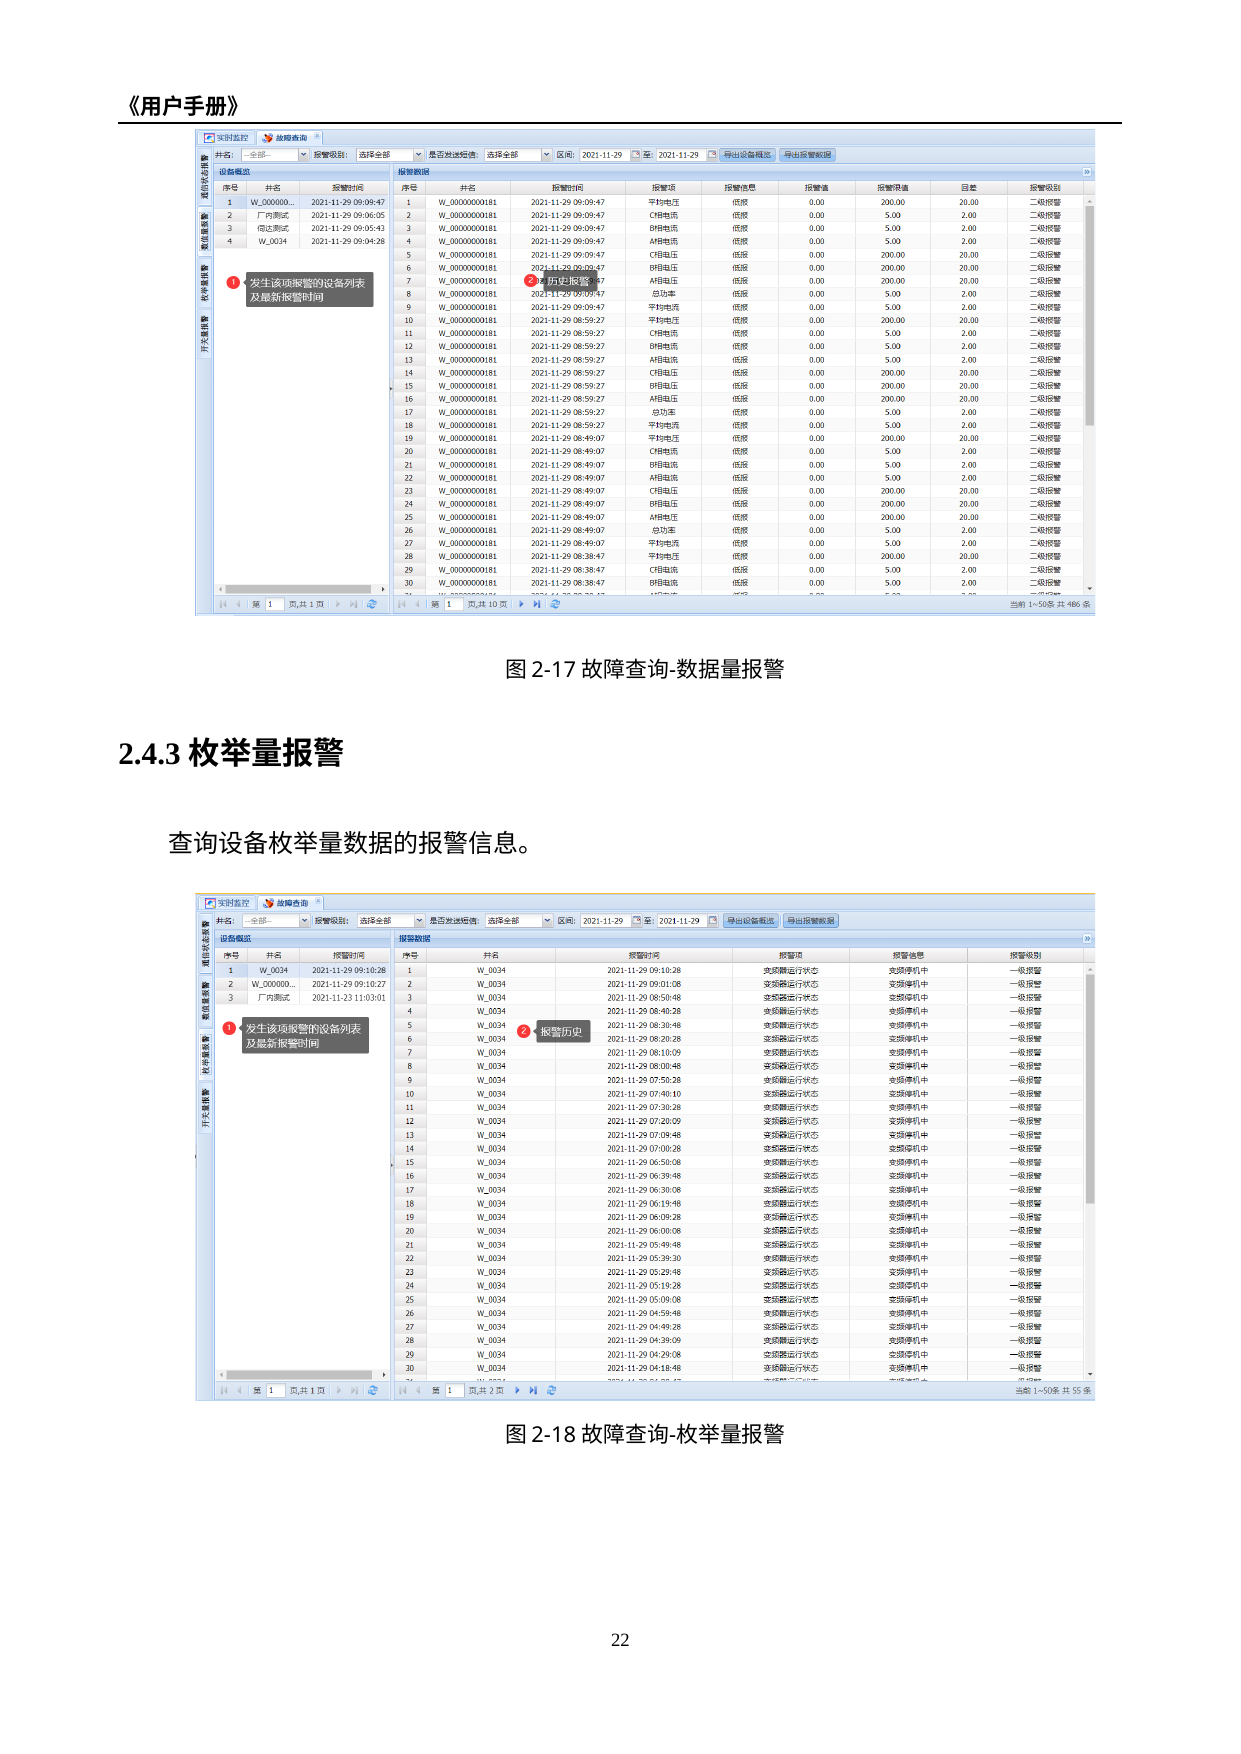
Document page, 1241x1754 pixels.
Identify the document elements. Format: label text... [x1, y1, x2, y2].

subtitle 2.4.3 枚举量报警 [118, 717, 1122, 785]
text 查询设备枚举量数据的报警信息。 [118, 808, 1122, 876]
text 图2-18 故障查询-枚举量报警 [118, 1416, 1122, 1449]
text 图2-17 故障查询-数据量报警 [118, 651, 1122, 685]
picture [195, 129, 1096, 616]
picture [195, 893, 1096, 1401]
